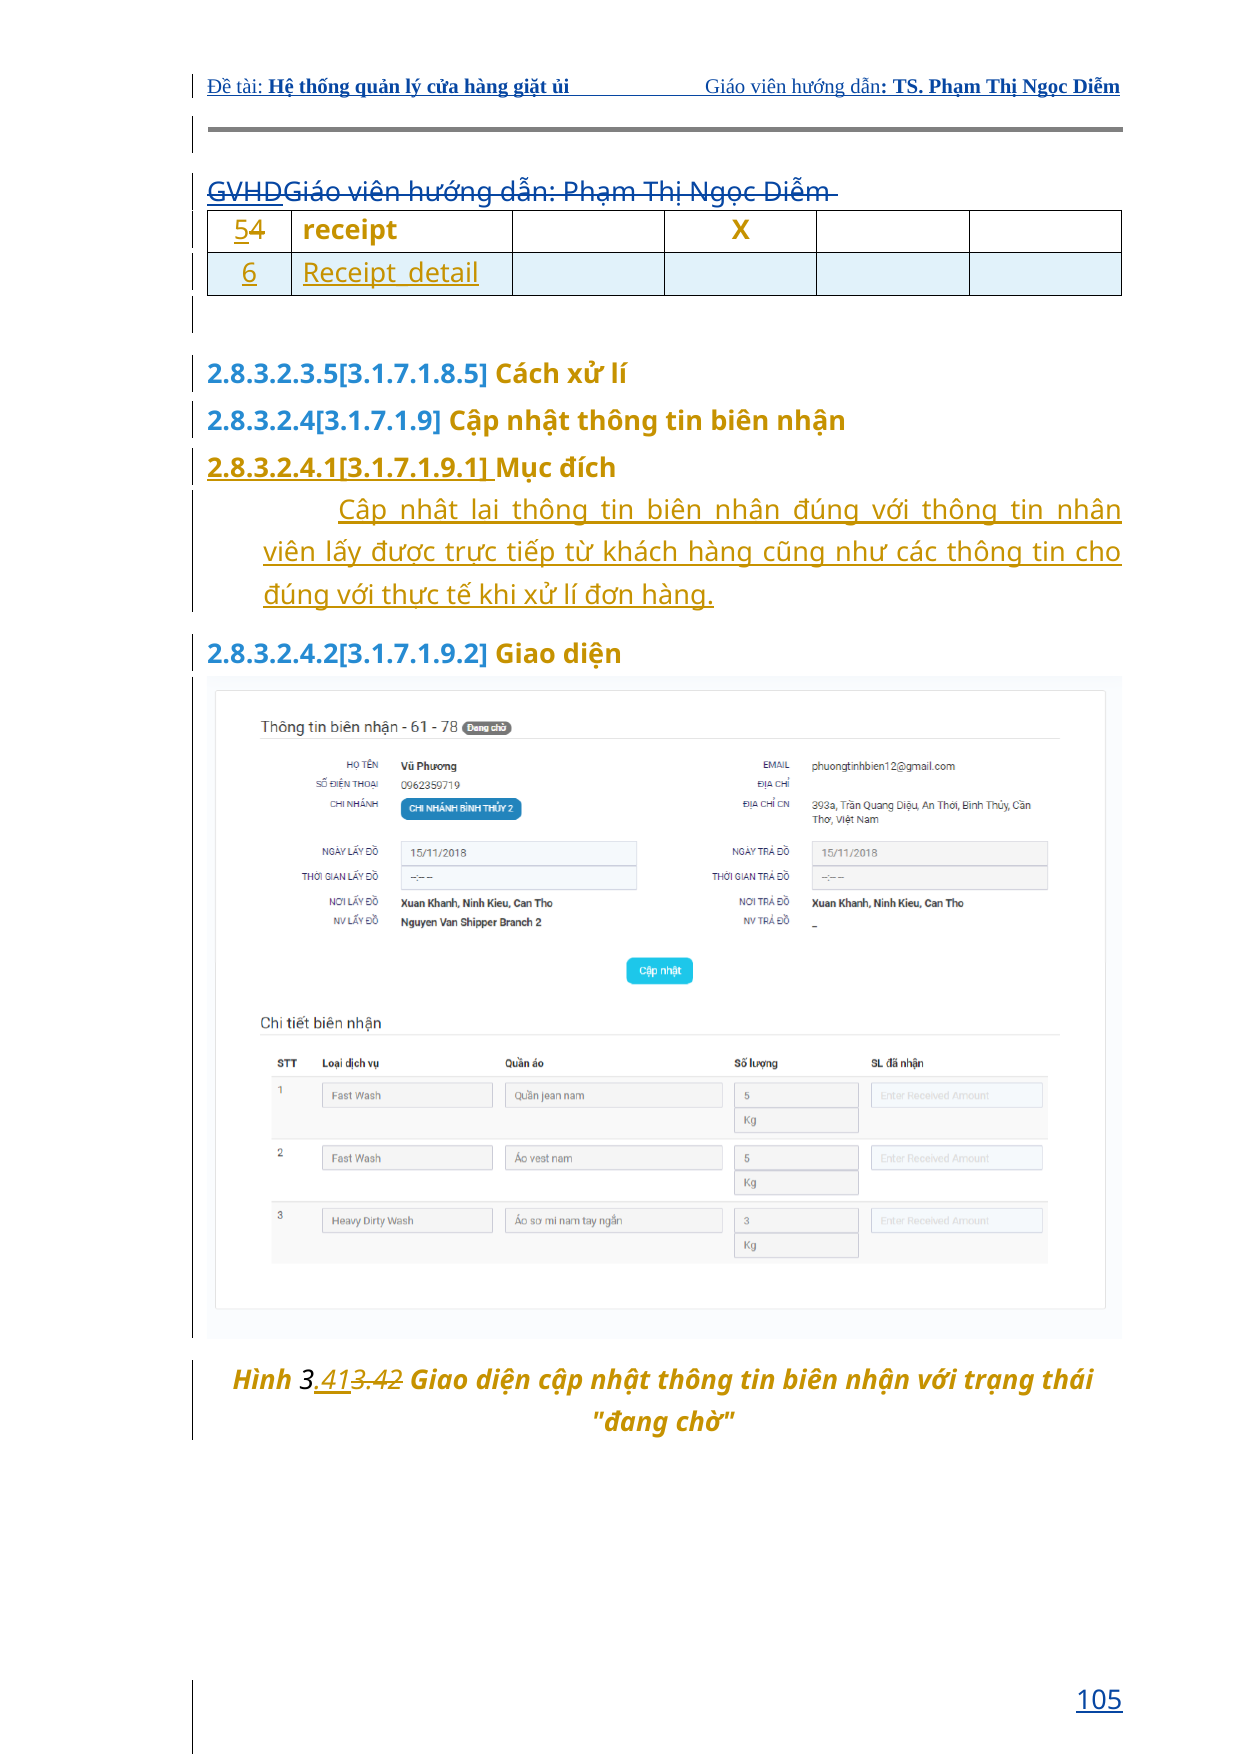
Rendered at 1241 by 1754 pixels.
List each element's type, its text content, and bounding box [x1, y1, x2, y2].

subtitle Cập nhật thông tin biên nhận [207, 401, 1122, 438]
text Hình 3 Giao diện cập nhật thông tin biên nhận với trạng thái "đang chờ" [207, 1360, 1122, 1440]
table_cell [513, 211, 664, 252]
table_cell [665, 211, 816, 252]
picture [206, 676, 1123, 1339]
subtitle Mục đích [207, 448, 1122, 485]
subtitle Cách xử lí [207, 355, 1122, 392]
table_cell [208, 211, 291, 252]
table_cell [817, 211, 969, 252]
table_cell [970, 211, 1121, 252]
subtitle Giao diện [207, 634, 1122, 671]
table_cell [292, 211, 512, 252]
